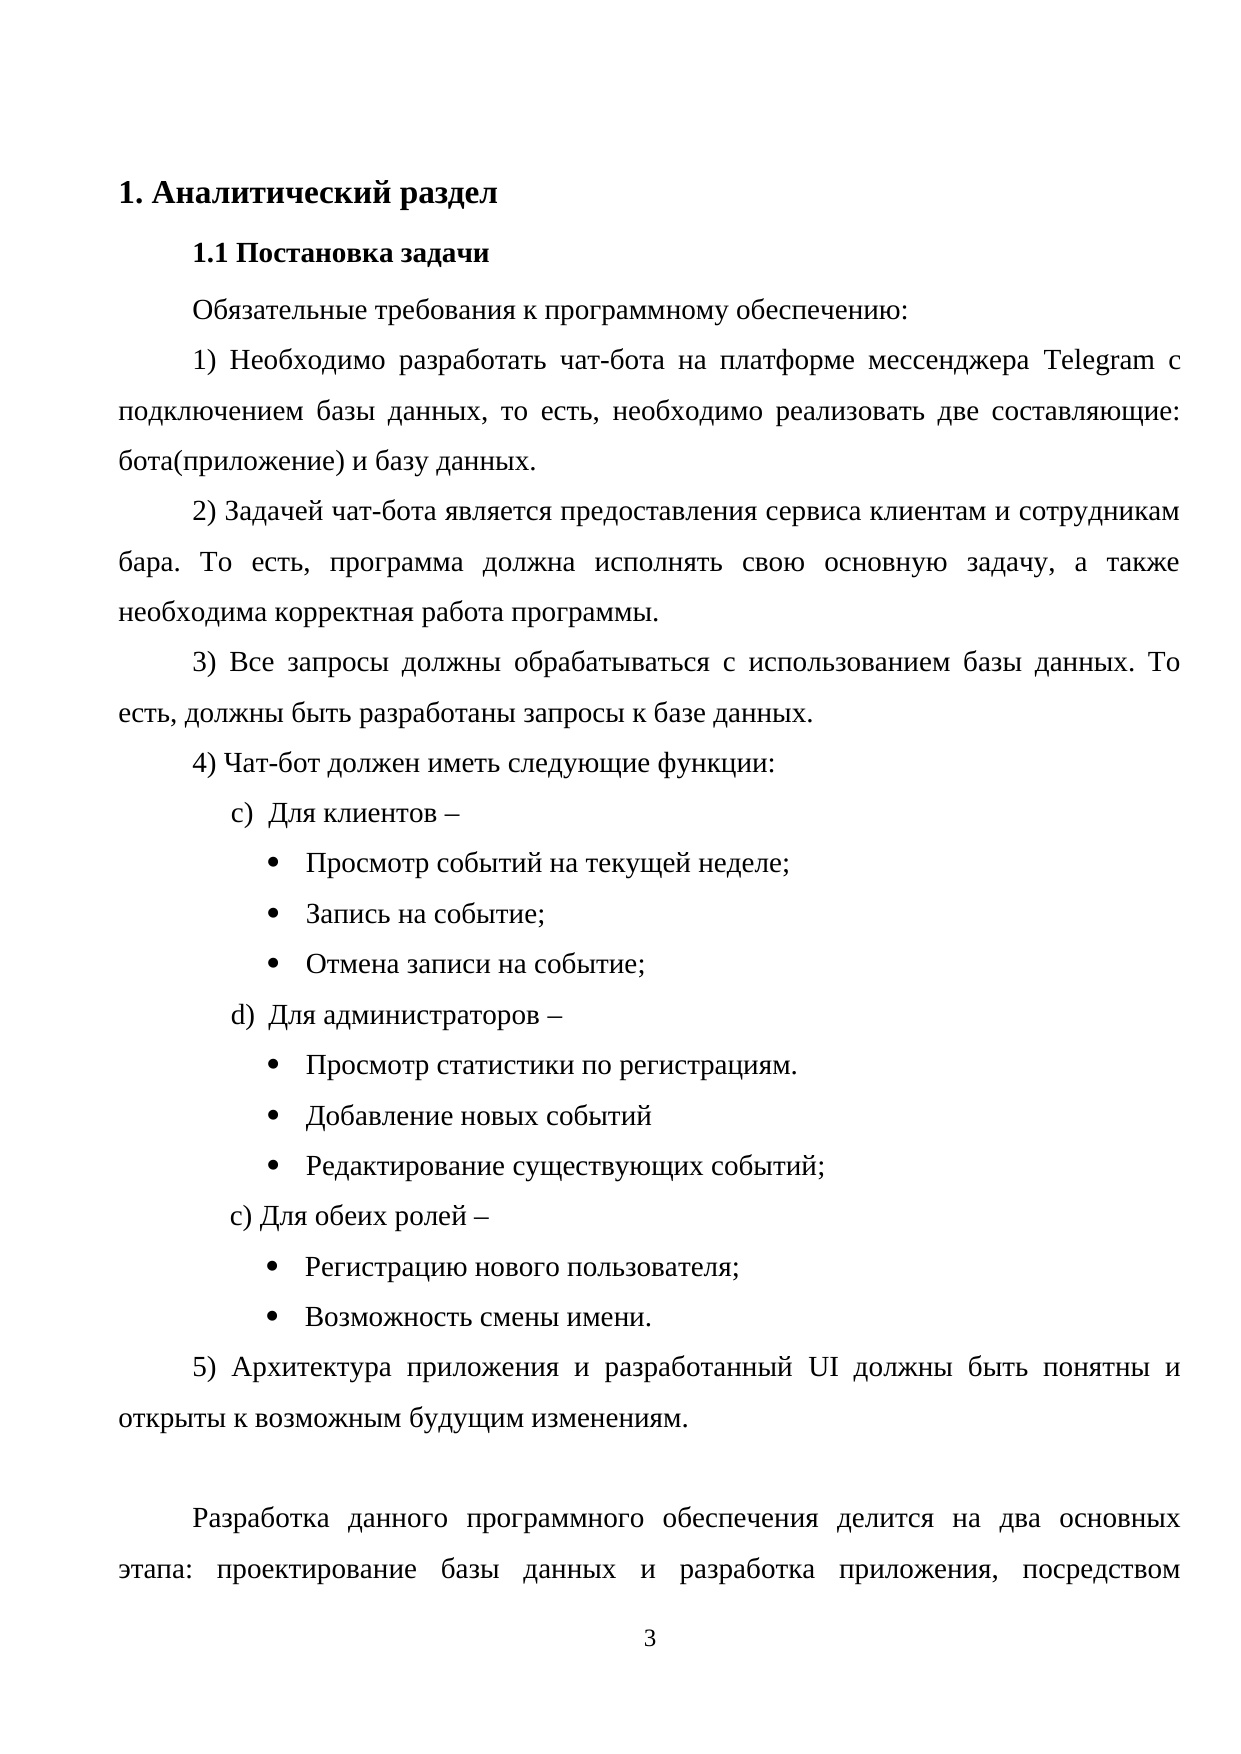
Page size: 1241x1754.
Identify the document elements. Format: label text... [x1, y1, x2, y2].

title 1. Аналитический раздел [118, 172, 1181, 210]
list Для администраторов – [231, 997, 1181, 1030]
list Для клиентов – [231, 795, 1181, 829]
text Обязательные требования к программному обеспечению: [118, 292, 1181, 326]
list Просмотр событий на текущей неделе; [268, 846, 1181, 879]
text 1) Необходимо разработать чат-бота на платформе мессенджера Telegram с подключением базы данных, то есть, необходимо реализовать две составляющие: бота(приложение) и базу данных. [118, 342, 1181, 477]
text 3) Все запросы должны обрабатываться с использованием базы данных. То есть, должны быть разработаны запросы к базе данных. [118, 644, 1181, 728]
text с) Для обеих ролей – [156, 1198, 1181, 1232]
list Возможность смены имени. [267, 1299, 1181, 1333]
list Редактирование существующих событий; [268, 1148, 1181, 1182]
text 2) Задачей чат-бота является предоставления сервиса клиентам и сотрудникам бара. То есть, программа должна исполнять свою основную задачу, а также необходима корректная работа программы. [118, 493, 1181, 628]
list Запись на событие; [268, 896, 1181, 930]
list Просмотр статистики по регистрациям. [268, 1047, 1181, 1081]
text 4) Чат-бот должен иметь следующие функции: [118, 745, 1181, 778]
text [118, 1501, 1181, 1584]
list Добавление новых событий [268, 1098, 1181, 1131]
list Регистрацию нового пользователя; [267, 1249, 1181, 1282]
list Отмена записи на событие; [268, 946, 1181, 980]
text 5) Архитектура приложения и разработанный UI должны быть понятны и открыты к возможным будущим изменениям. [118, 1349, 1181, 1433]
subtitle 1.1 Постановка задачи [118, 236, 1181, 269]
